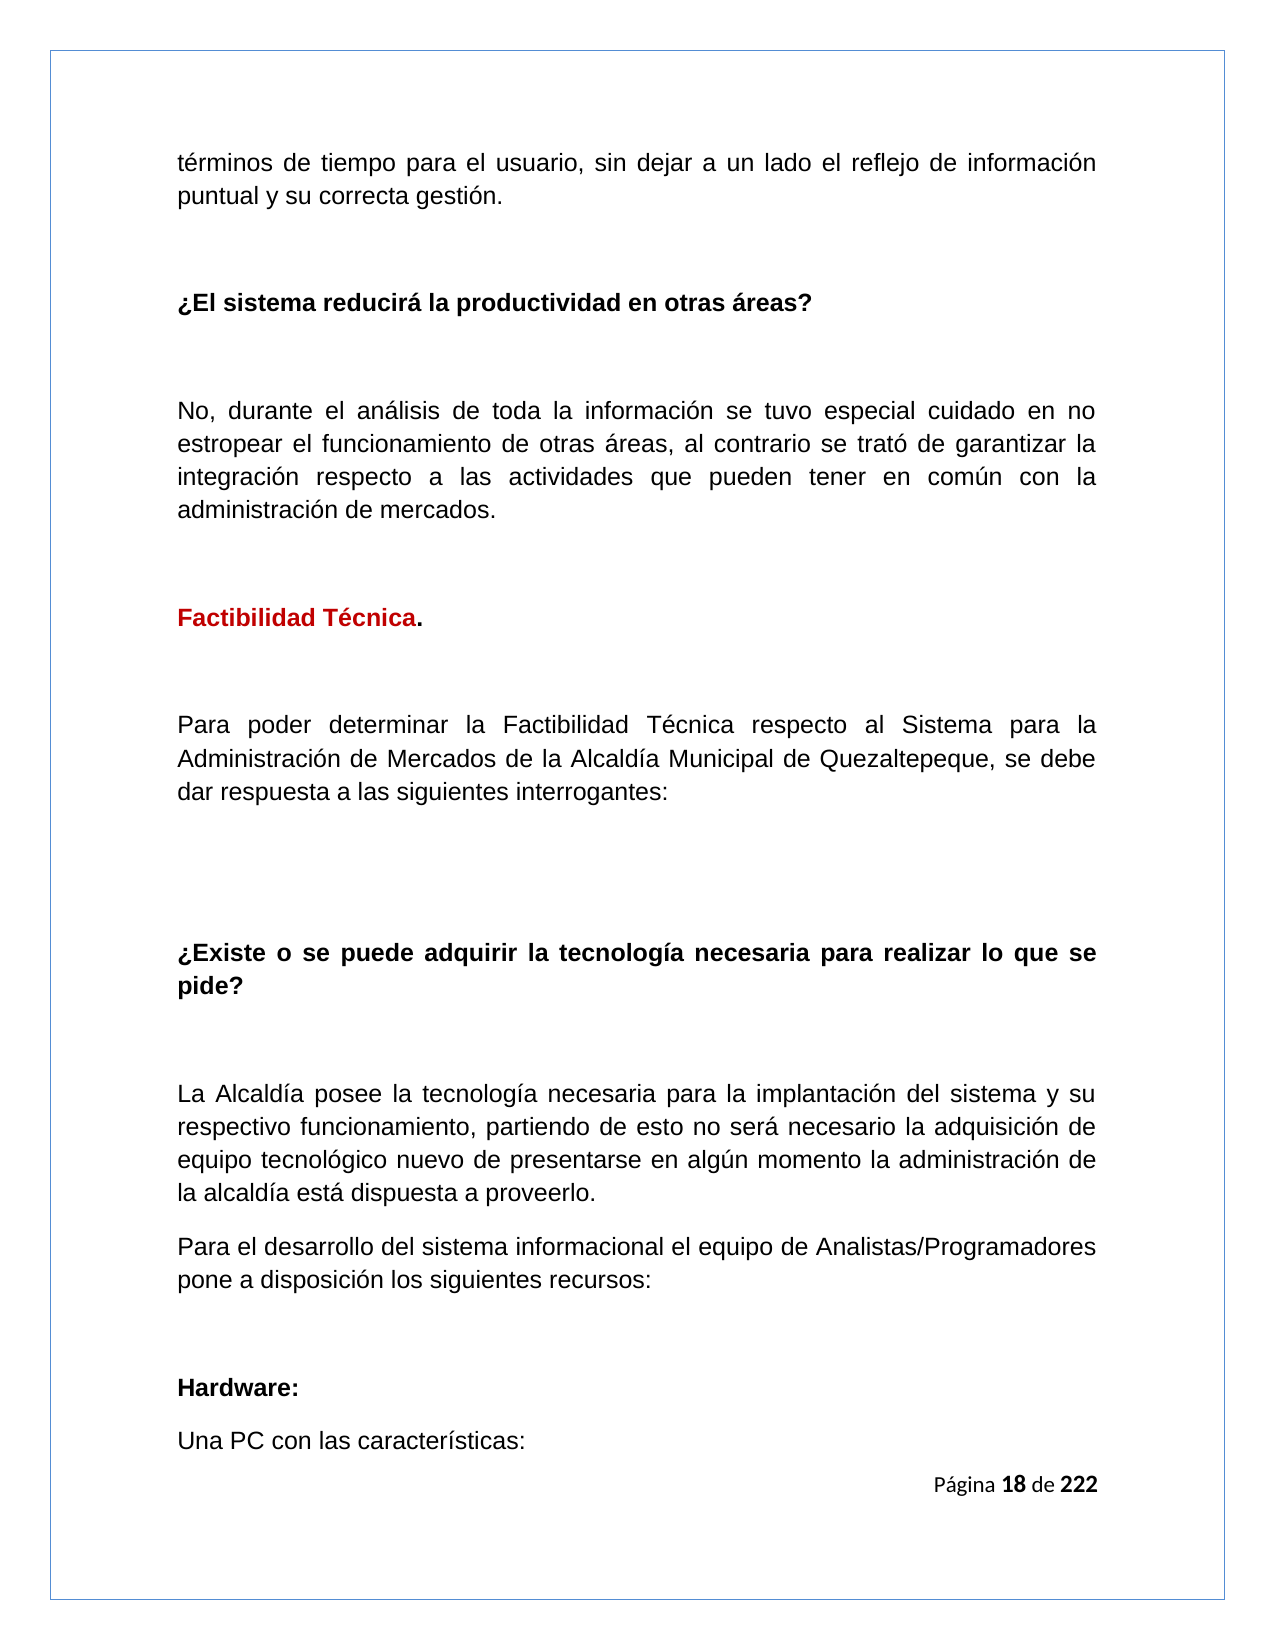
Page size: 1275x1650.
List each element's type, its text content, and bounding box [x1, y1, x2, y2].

text Una PC con las características: [177, 1426, 1098, 1455]
text Factibilidad Técnica. [177, 603, 1098, 632]
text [177, 148, 1098, 209]
text ¿Existe o se puede adquirir la tecnología necesaria para realizar lo que se pide? [177, 938, 1098, 1000]
text Para el desarrollo del sistema informacional el equipo de Analistas/Programadores pone a disposición los siguientes recursos: [177, 1232, 1098, 1293]
text Para poder determinar la Factibilidad Técnica respecto al Sistema para la Administración de Mercados de la Alcaldía Municipal de Quezaltepeque, se debe dar respuesta a las siguientes interrogantes: [177, 711, 1098, 805]
text ¿El sistema reducirá la productividad en otras áreas? [177, 288, 1098, 317]
text No, durante el análisis de toda la información se tuvo especial cuidado en no estropear el funcionamiento de otras áreas, al contrario se trató de garantizar la integración respecto a las actividades que pueden tener en común con la administración de mercados. [177, 396, 1098, 524]
text Hardware: [177, 1372, 1098, 1401]
text La Alcaldía posee la tecnología necesaria para la implantación del sistema y su respectivo funcionamiento, partiendo de esto no será necesario la adquisición de equipo tecnológico nuevo de presentarse en algún momento la administración de la alcaldía está dispuesta a proveerlo. [177, 1079, 1098, 1207]
